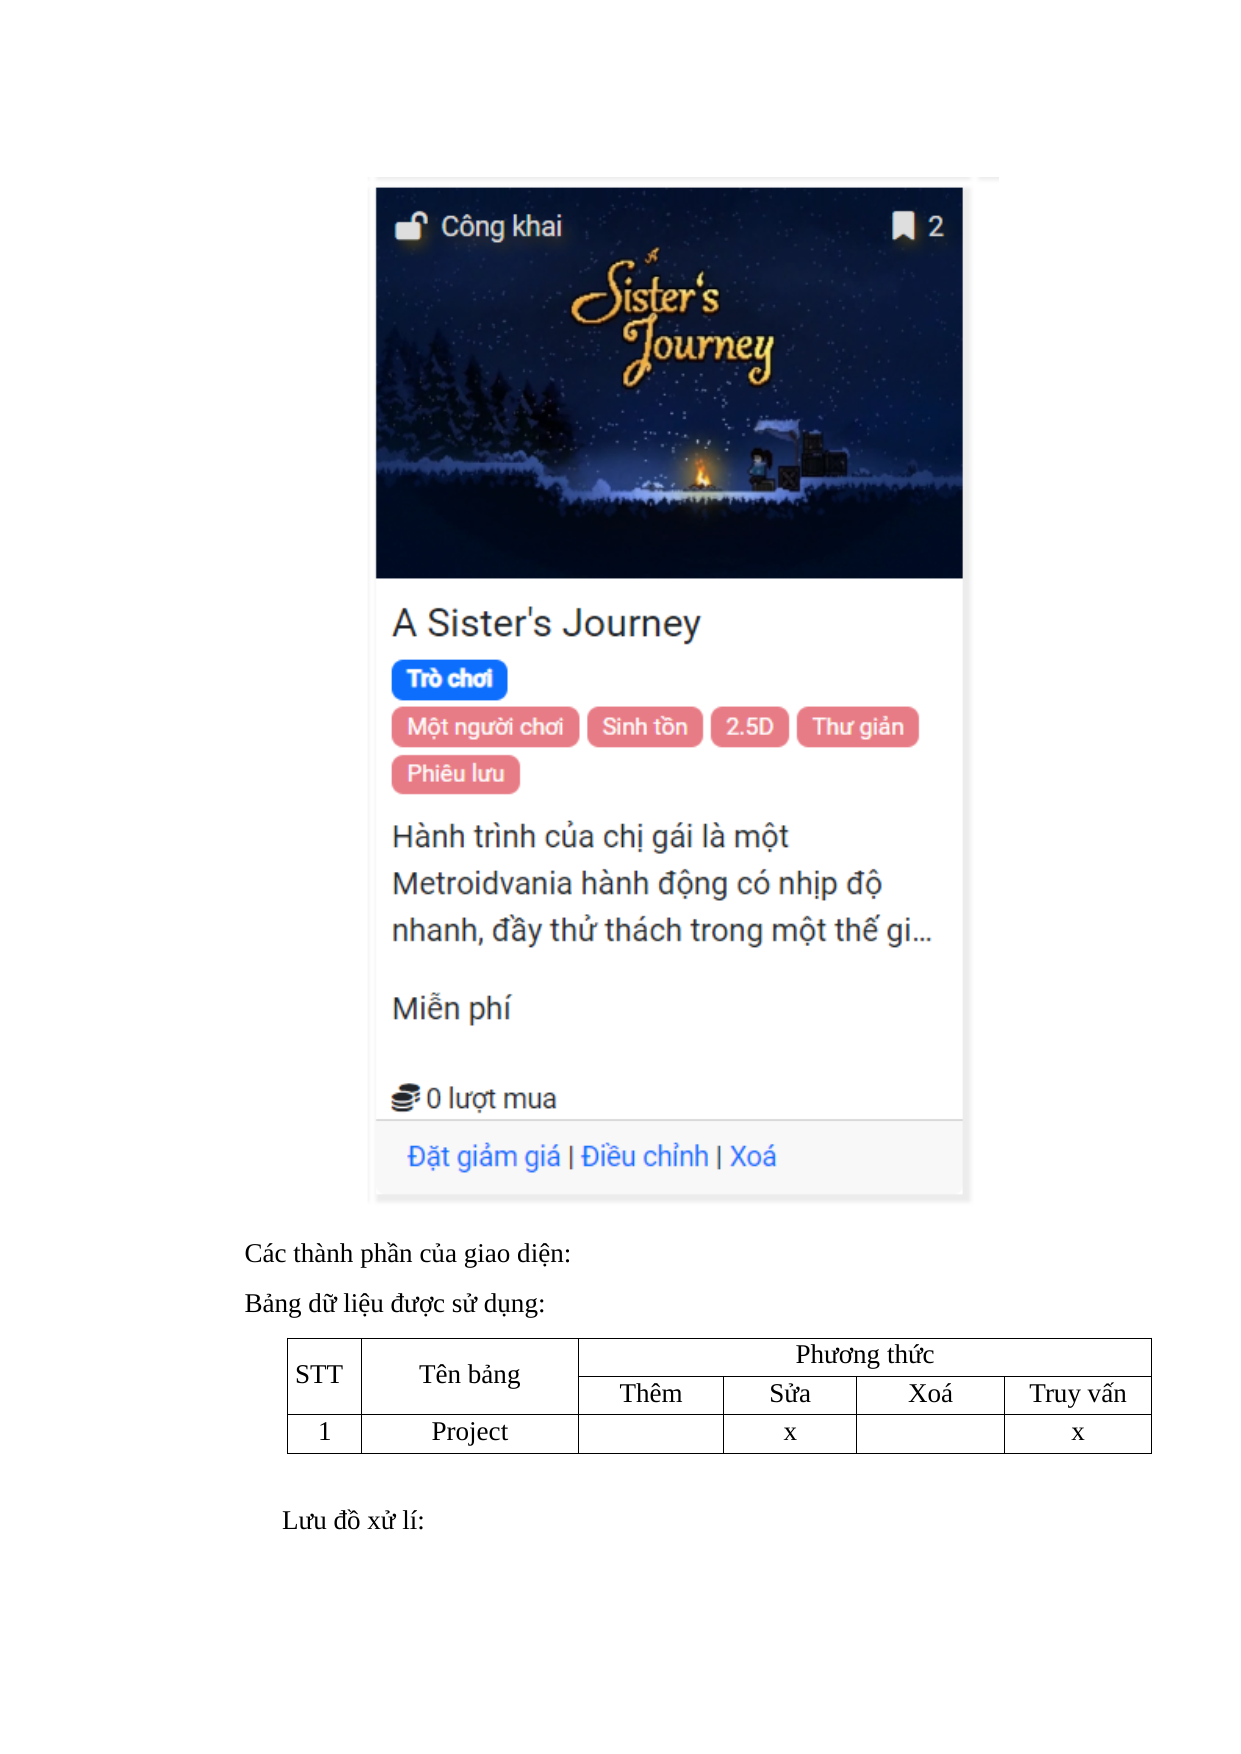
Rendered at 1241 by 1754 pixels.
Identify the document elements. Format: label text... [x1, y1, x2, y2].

table_header STT [288, 1339, 361, 1414]
picture [367, 177, 999, 1218]
table_cell Truy vấn [1005, 1377, 1151, 1414]
table_cell Thêm [579, 1377, 723, 1414]
table_header Phương thức [579, 1339, 1151, 1376]
table_cell 1 [288, 1415, 361, 1452]
table_cell x [1005, 1415, 1151, 1452]
table_cell Sửa [724, 1377, 856, 1414]
table_cell Project [362, 1415, 578, 1452]
table_cell [579, 1415, 723, 1452]
table_cell x [724, 1415, 856, 1452]
table_cell Xoá [857, 1377, 1004, 1414]
text Bảng dữ liệu được sử dụng: [207, 1287, 1122, 1318]
table_cell [857, 1415, 1004, 1452]
text Lưu đồ xử lí: [207, 1504, 1122, 1535]
table_header Tên bảng [362, 1339, 578, 1414]
text Các thành phần của giao diện: [207, 1237, 1122, 1268]
